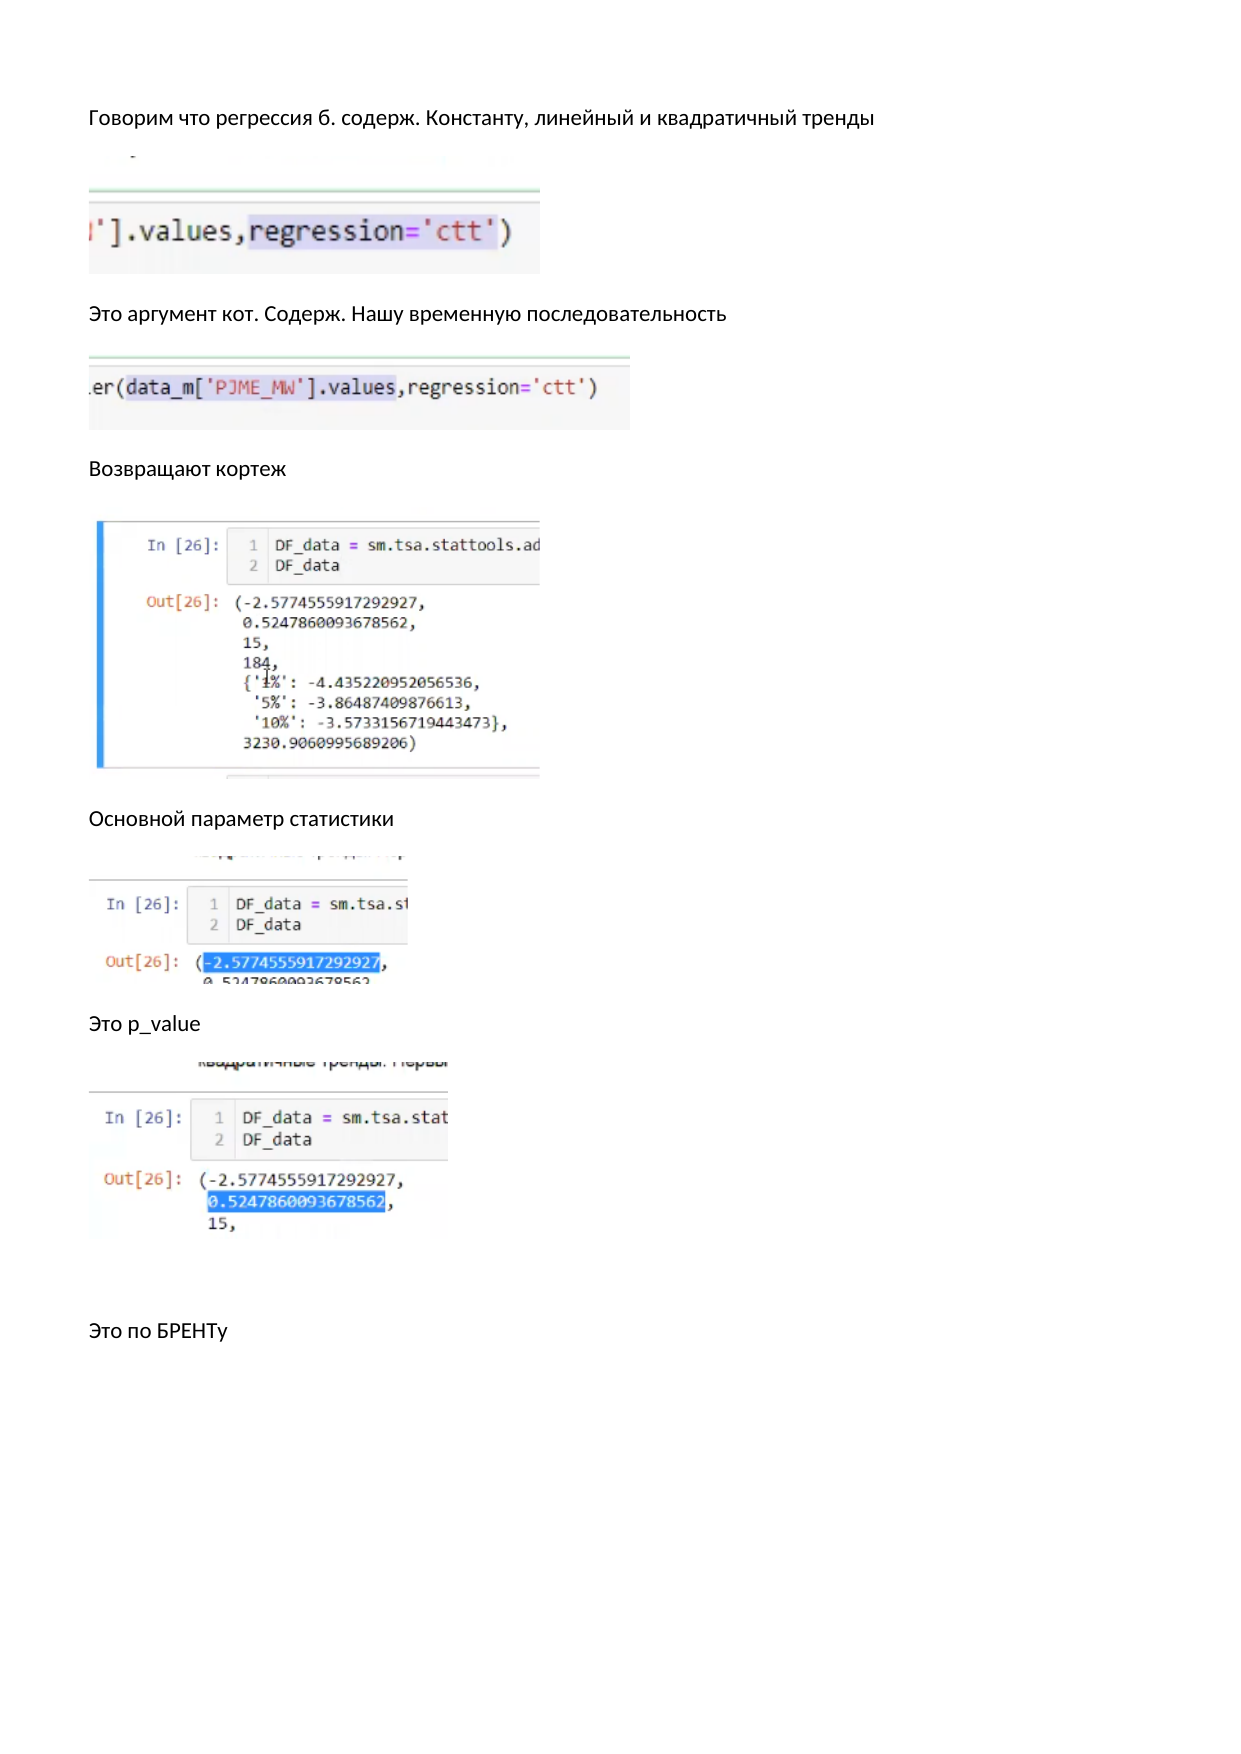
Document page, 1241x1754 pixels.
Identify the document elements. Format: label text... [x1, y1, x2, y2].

picture [88, 856, 408, 984]
picture [88, 156, 540, 274]
picture [88, 507, 540, 779]
text Основной параметр статистики [89, 804, 1240, 832]
text Это аргумент кот. Содерж. Нашу временную последовательность [89, 299, 1240, 327]
text Это по БРЕНТу [89, 1316, 1240, 1344]
picture [88, 352, 630, 430]
picture [88, 1062, 448, 1239]
text Говорим что регрессия б. содерж. Константу, линейный и квадратичный тренды [89, 103, 1240, 131]
text Возвращают кортеж [89, 454, 1240, 482]
text Это p_value [89, 1009, 1240, 1037]
